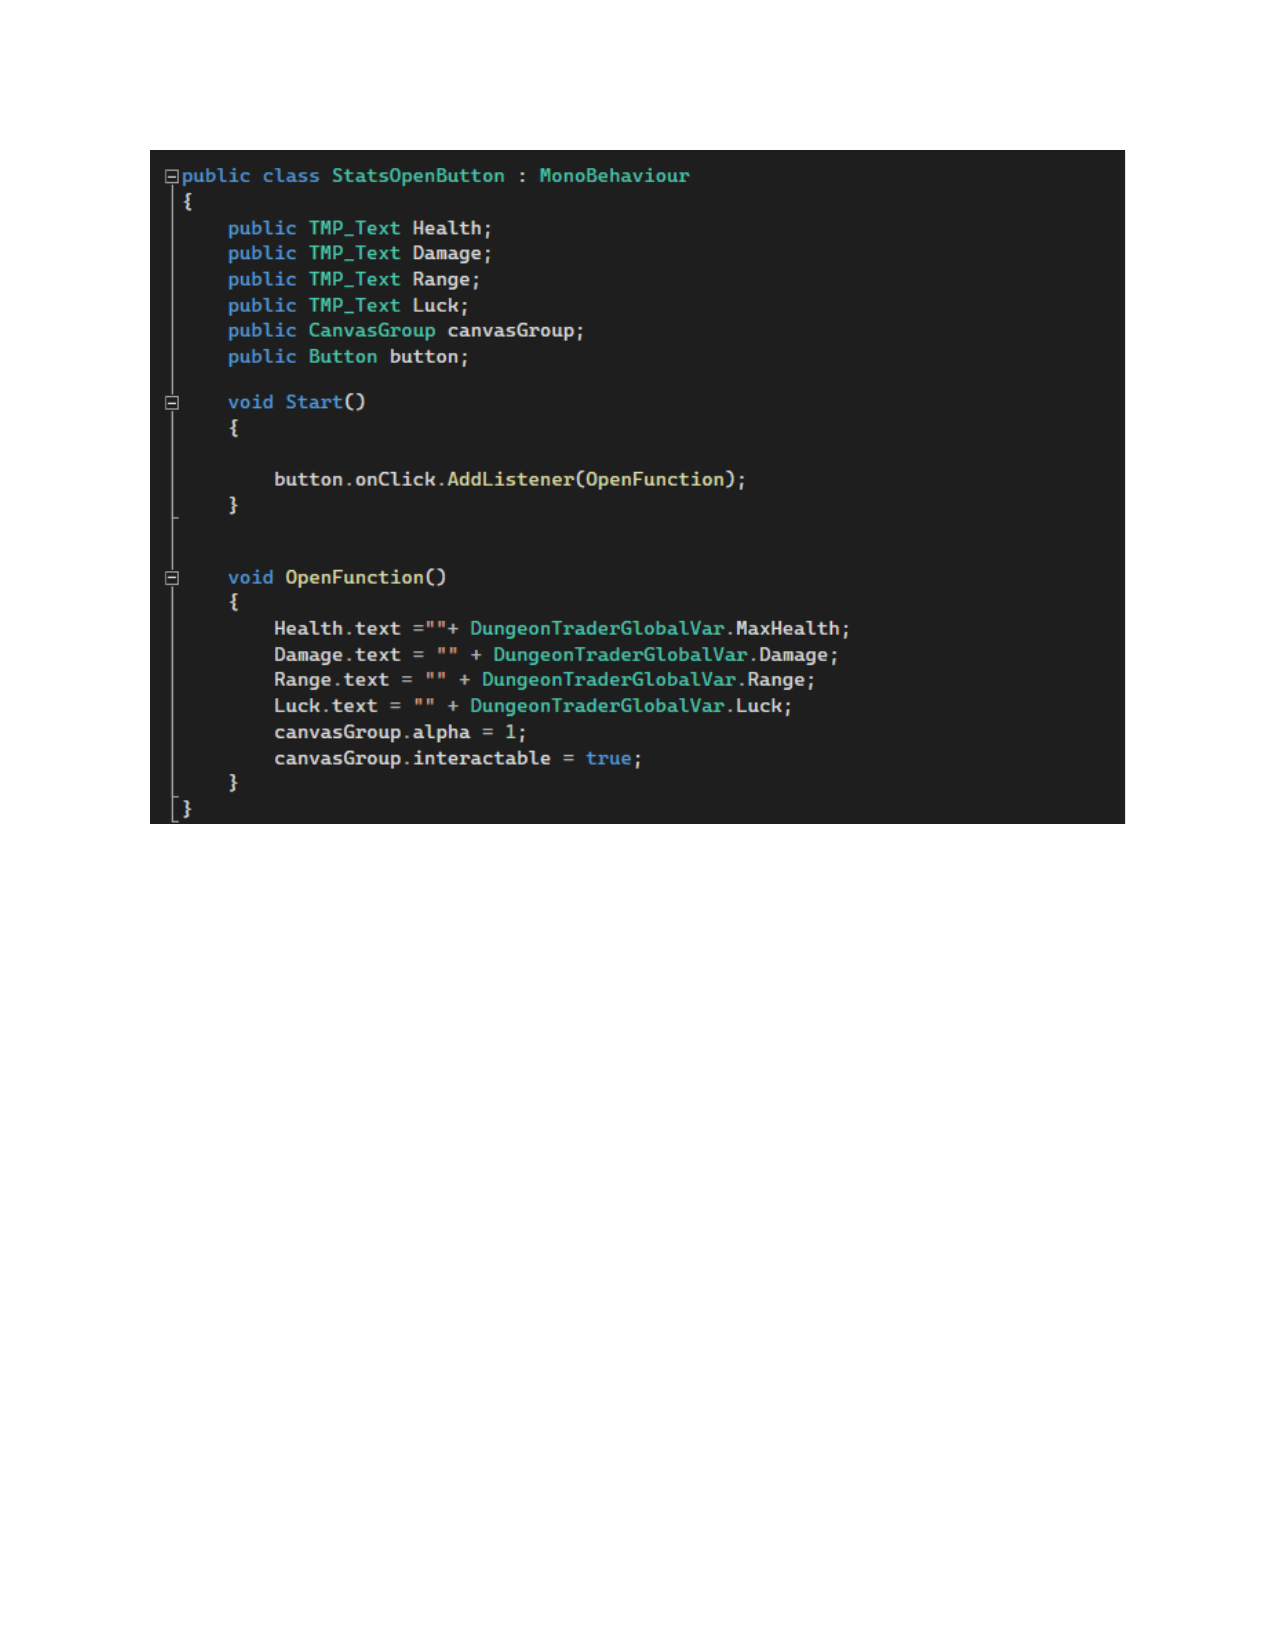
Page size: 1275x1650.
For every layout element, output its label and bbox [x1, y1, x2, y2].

picture [150, 150, 1125, 824]
